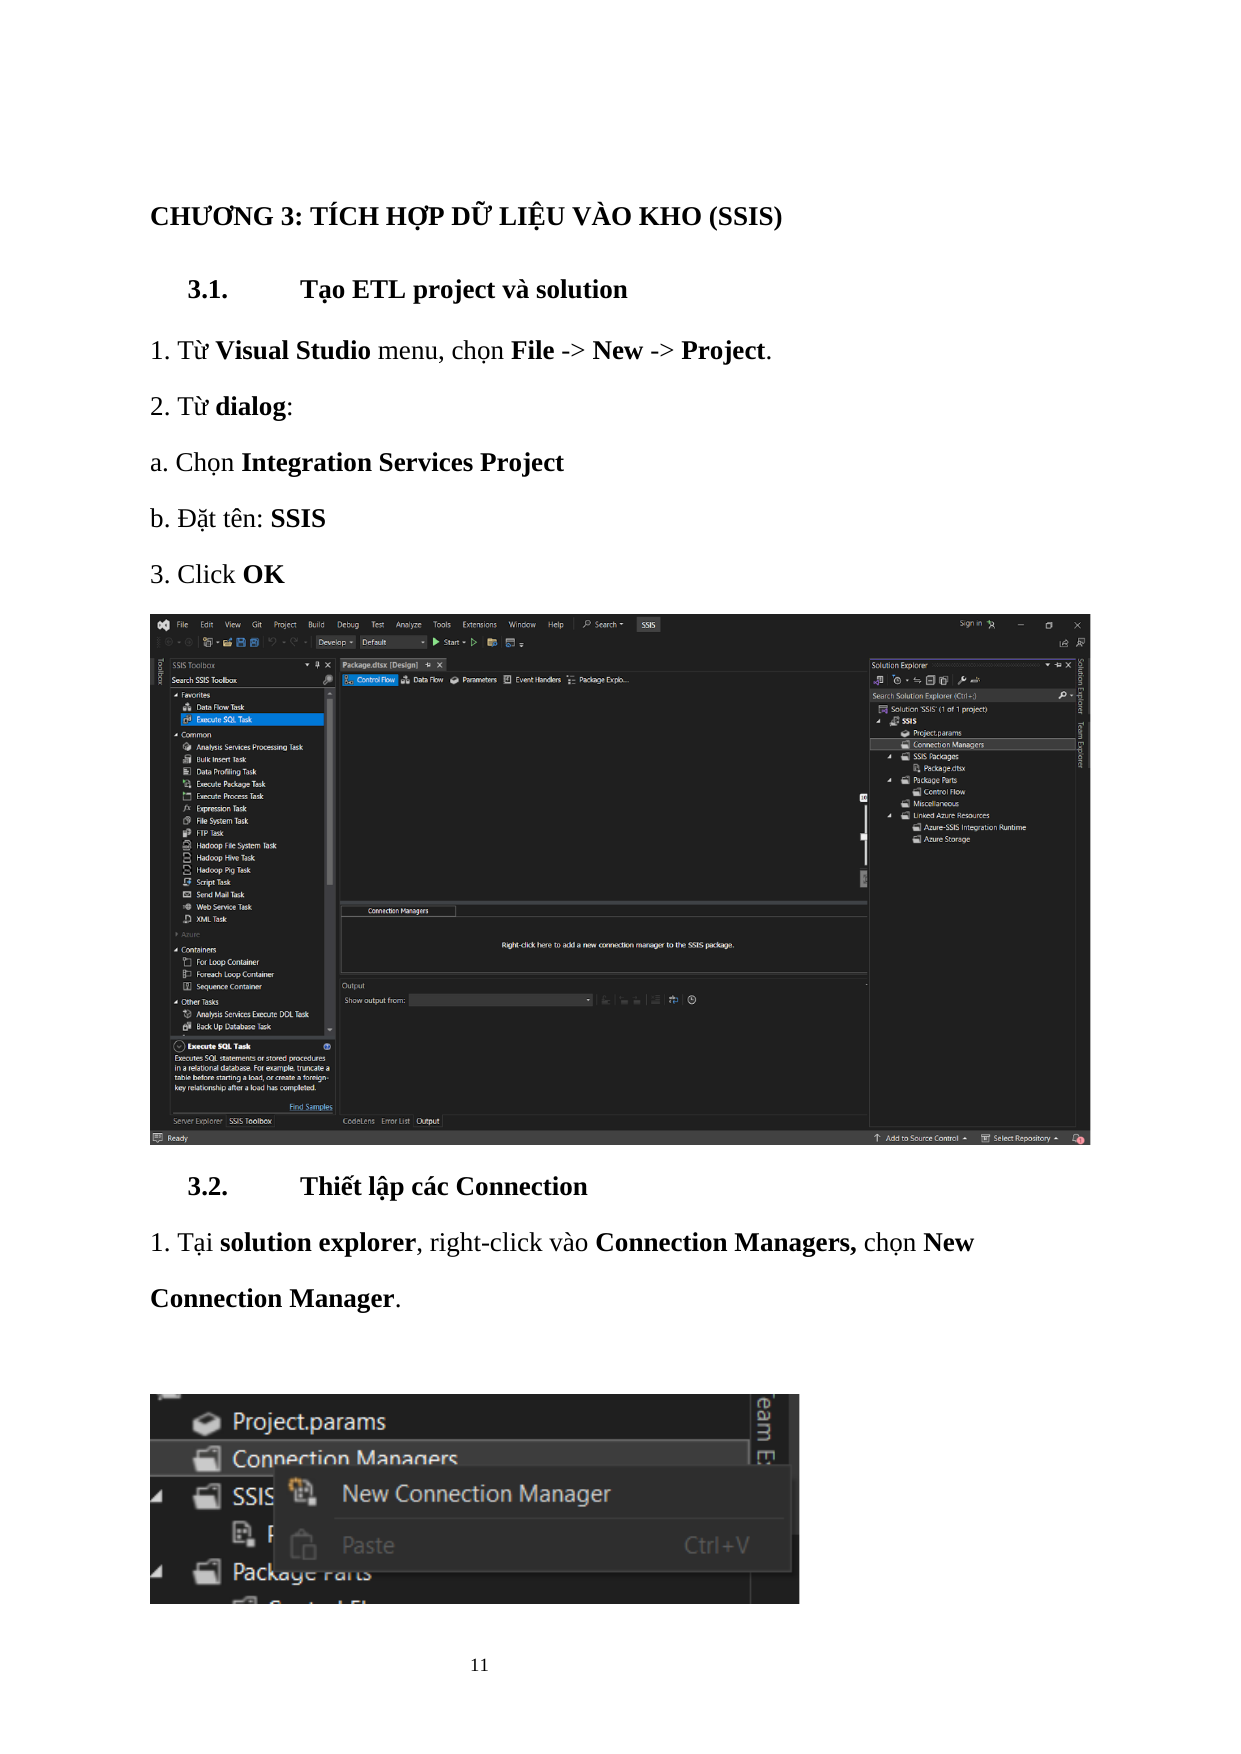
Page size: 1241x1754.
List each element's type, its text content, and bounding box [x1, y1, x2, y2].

subtitle Tạo ETL project và solution [187, 273, 1090, 304]
picture [150, 614, 1091, 1145]
text a. Chọn Integration Services Project [150, 446, 1090, 477]
text b. Đặt tên: SSIS [150, 502, 1090, 533]
picture [150, 1394, 800, 1604]
subtitle CHƯƠNG 3: TÍCH HỢP DỮ LIỆU VÀO KHO (SSIS) [150, 200, 1090, 231]
text 2. Từ dialog: [150, 390, 1090, 421]
text Connection Manager. [150, 1282, 1090, 1313]
text 3. Click OK [150, 558, 1090, 590]
text 1. Từ Visual Studio menu, chọn File -> New -> Project. [150, 334, 1090, 365]
list Thiết lập các Connection [187, 1169, 1090, 1201]
text 1. Tại solution explorer, right-click vào Connection Managers, chọn New [150, 1226, 1090, 1257]
